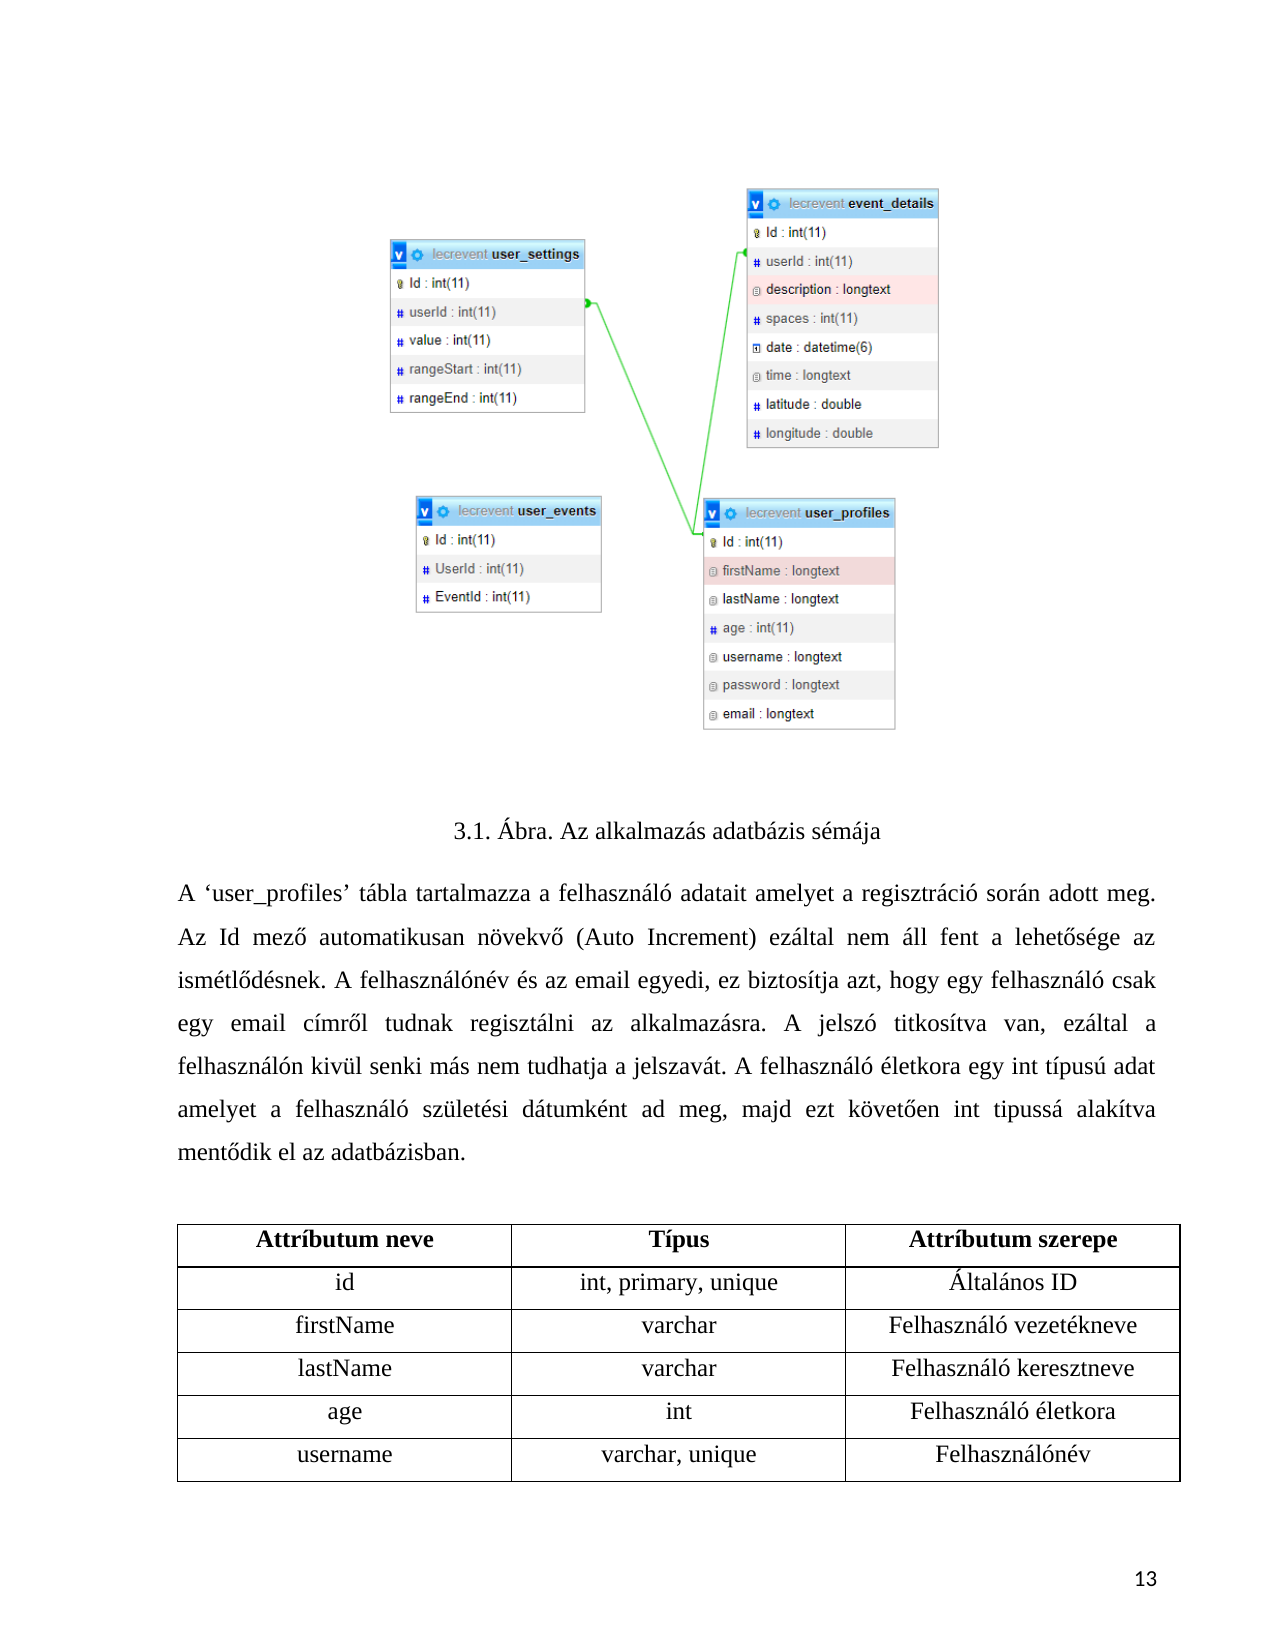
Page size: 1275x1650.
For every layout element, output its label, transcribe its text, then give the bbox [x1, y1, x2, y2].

table_cell Felhasználónév [846, 1439, 1179, 1481]
table_header Attríbutum neve [178, 1225, 511, 1266]
table_cell varchar, unique [512, 1439, 845, 1481]
table_cell firstName [178, 1310, 511, 1352]
table_header Attríbutum szerepe [846, 1225, 1179, 1266]
table_cell Felhasználó keresztneve [846, 1353, 1179, 1395]
table_cell Általános ID [846, 1268, 1179, 1309]
table_cell username [178, 1439, 511, 1481]
table_header Típus [512, 1225, 845, 1266]
table_cell Felhasználó vezetékneve [846, 1310, 1179, 1352]
text A ‘user_profiles’ tábla tartalmazza a felhasználó adatait amelyet a regisztráció során adott meg. Az Id mező automatikusan növekvő (Auto Increment) ezáltal nem áll fent a lehetősége az ismétlődésnek. A felhasználónév és az email egyedi, ez biztosítja azt, hogy egy felhasználó csak egy email címről tudnak regisztálni az alkalmazásra. A jelszó titkosítva van, ezáltal a felhasználón kivül senki más nem tudhatja a jelszavát. A felhasználó életkora egy int típusú adat amelyet a felhasználó születési dátumként ad meg, majd ezt követően int tipussá alakítva mentődik el az adatbázisban. [177, 878, 1157, 1166]
table_cell varchar [512, 1353, 845, 1395]
text 3.1. Ábra. Az alkalmazás adatbázis sémája [177, 816, 1157, 845]
table_cell age [178, 1396, 511, 1438]
table_cell int [512, 1396, 845, 1438]
table_cell int, primary, unique [512, 1268, 845, 1309]
table_cell lastName [178, 1353, 511, 1395]
table_cell Felhasználó életkora [846, 1396, 1179, 1438]
table_cell varchar [512, 1310, 845, 1352]
table_cell id [178, 1268, 511, 1309]
picture [332, 147, 1002, 798]
